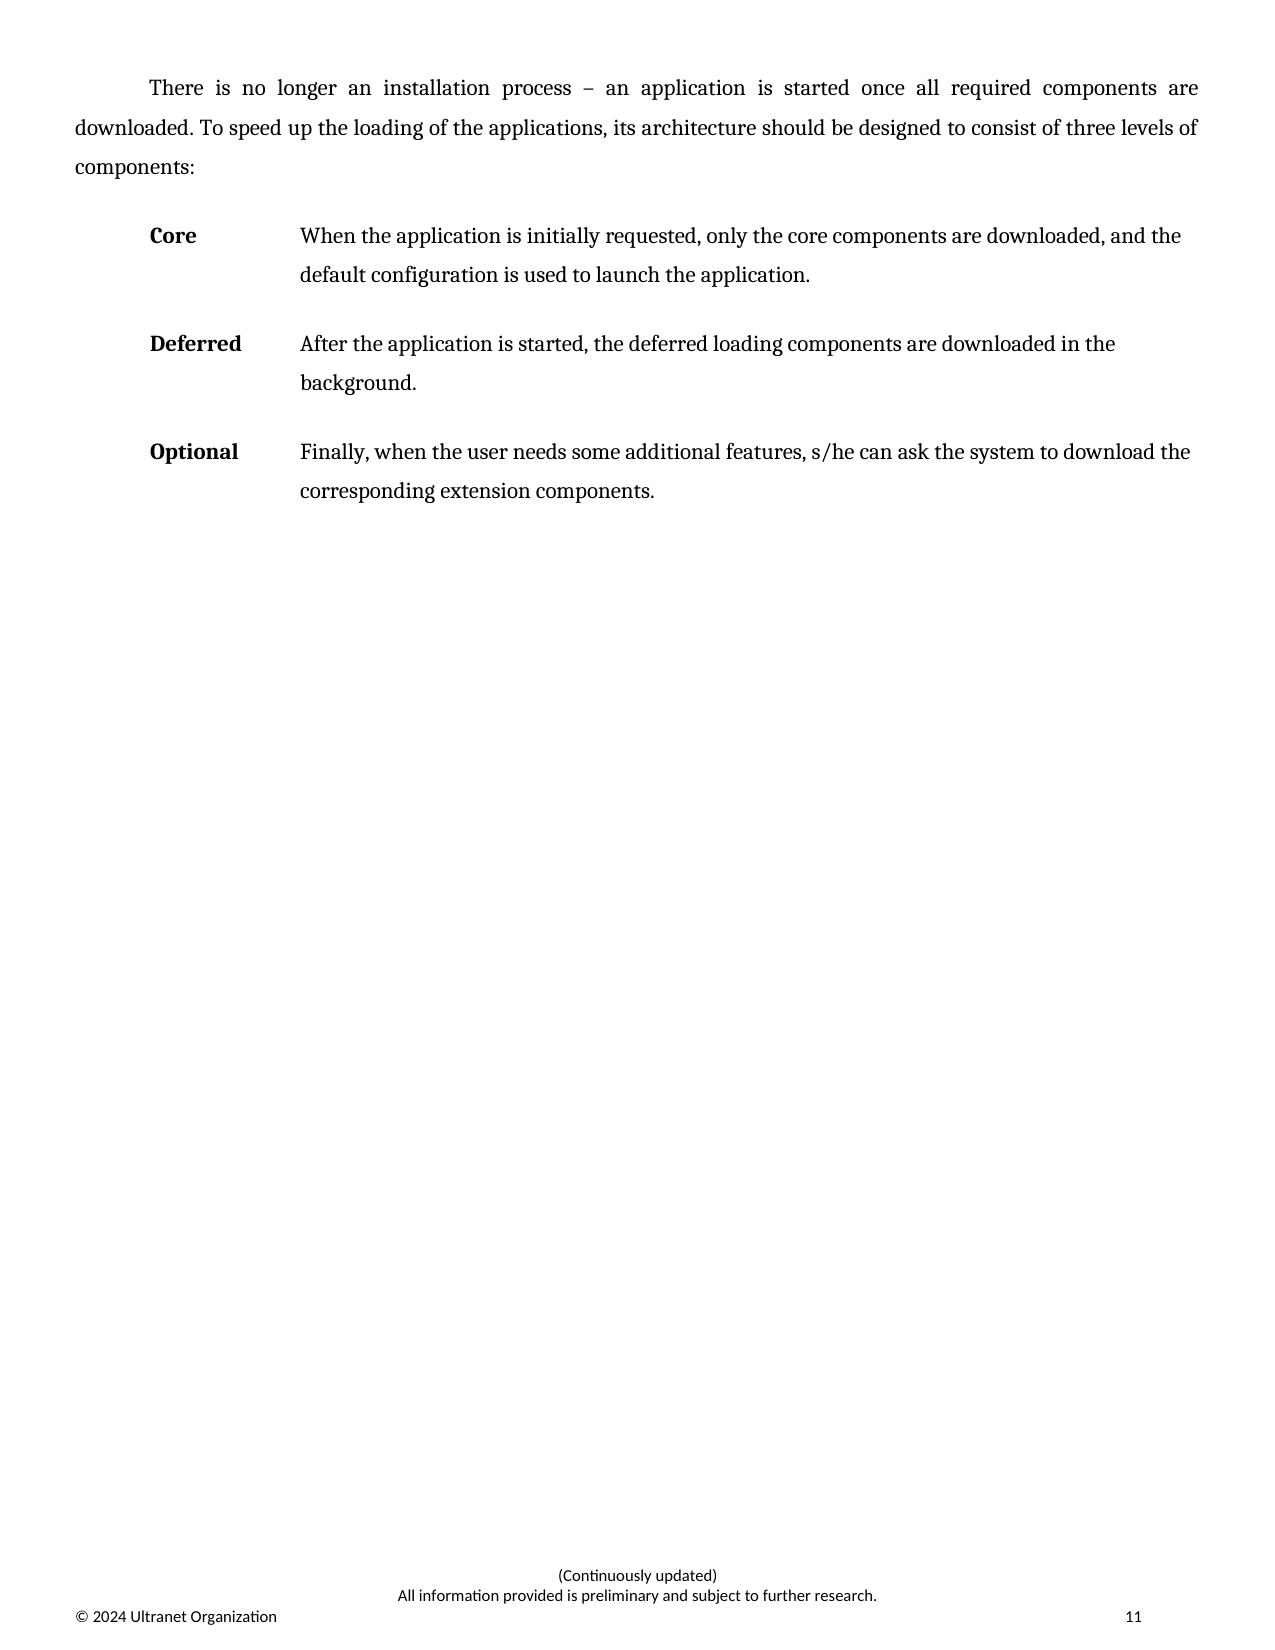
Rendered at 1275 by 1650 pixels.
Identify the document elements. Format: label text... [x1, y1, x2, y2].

text There is no longer an installation process – an application is started once all required components are downloaded. To speed up the loading of the applications, its architecture should be designed to consist of three levels of components: [75, 75, 1200, 180]
text Core When the application is initially requested, only the core components are downloaded, and the default configuration is used to launch the application. [150, 223, 1200, 288]
text Optional Finally, when the user needs some additional features, s/he can ask the system to download the corresponding extension components. [150, 439, 1200, 505]
text Deferred After the application is started, the deferred loading components are downloaded in the background. [150, 331, 1200, 397]
